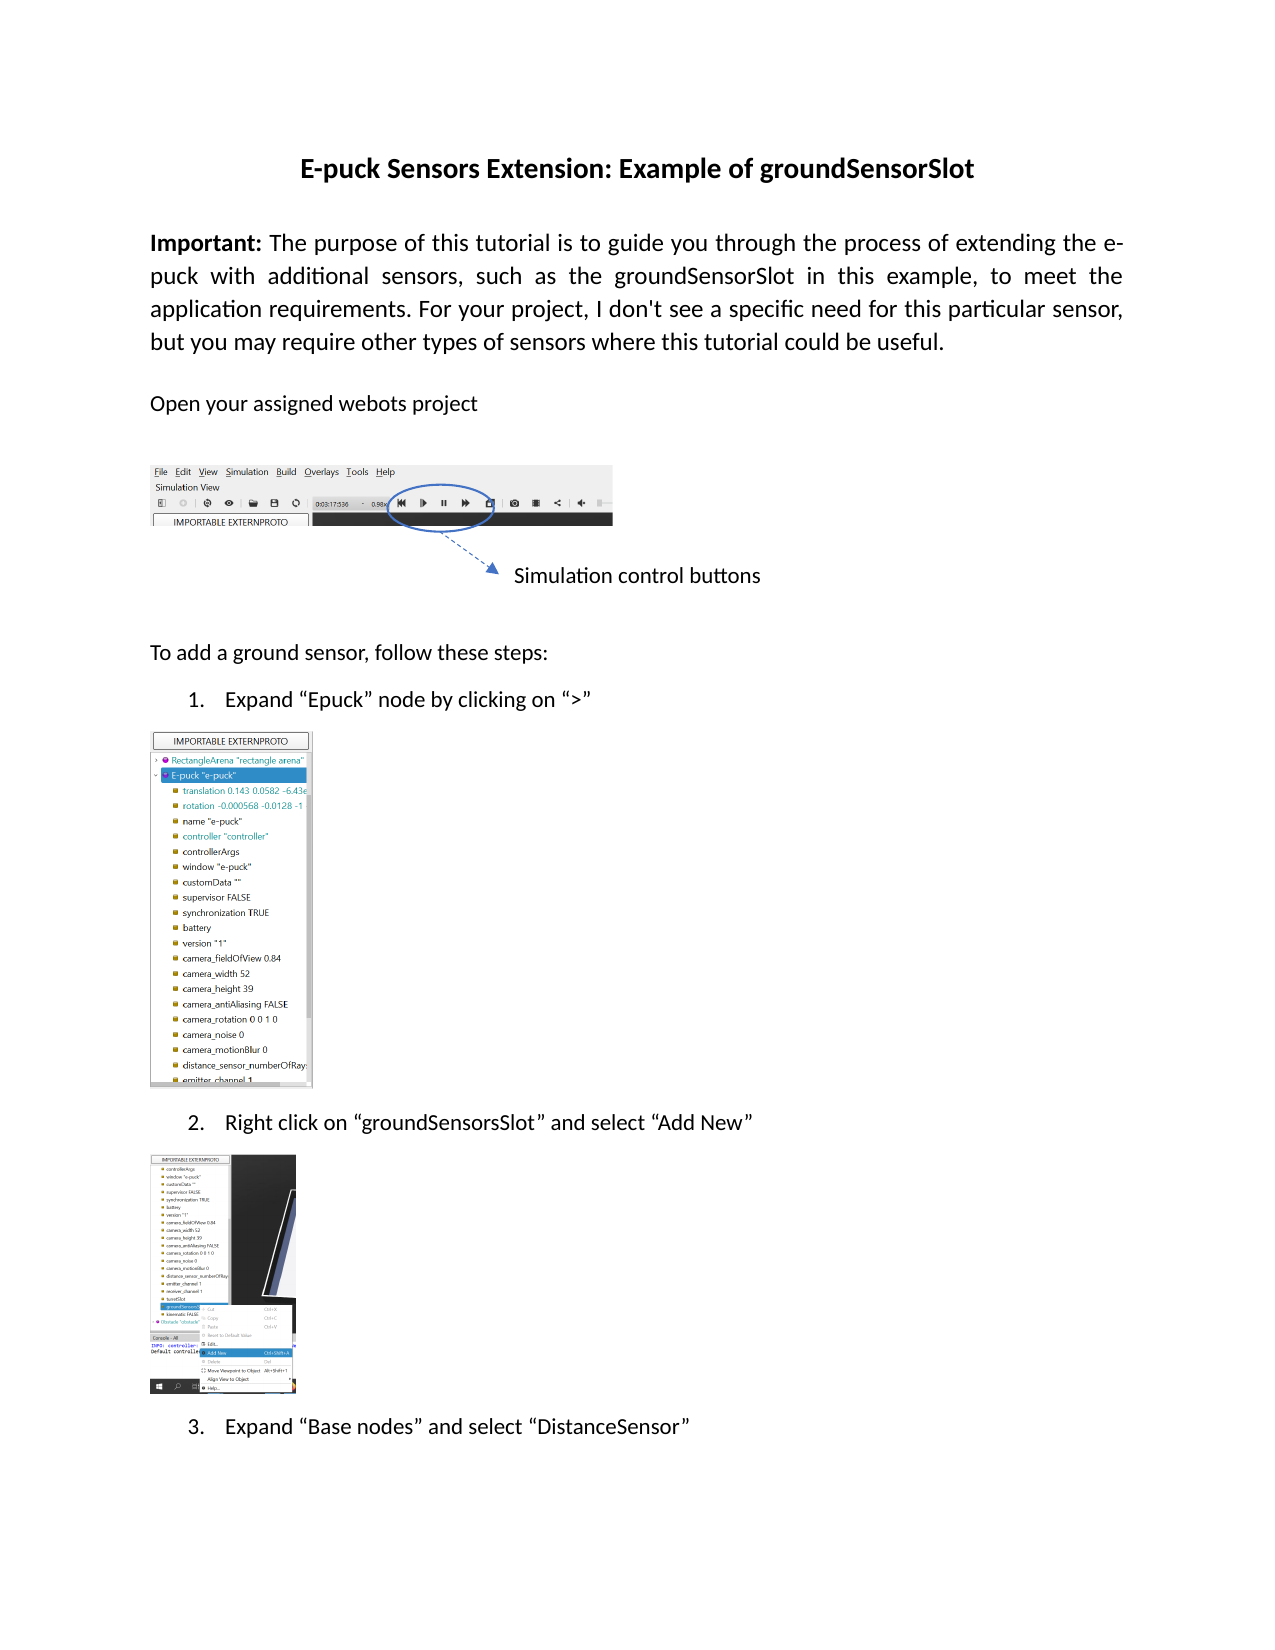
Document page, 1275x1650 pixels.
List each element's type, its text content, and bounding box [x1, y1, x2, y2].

text Important: The purpose of this tutorial is to guide you through the process of extending the e-puck with additional sensors, such as the groundSensorSlot in this example, to meet the application requirements. For your project, I don't see a specific need for this particular sensor, but you may require other types of sensors where this tutorial could be useful. [150, 227, 1125, 356]
picture [150, 731, 313, 1089]
picture [150, 1154, 296, 1394]
list Right click on “groundSensorsSlot” and select “Add New” [187, 1108, 1125, 1136]
picture [150, 465, 613, 526]
picture [389, 486, 492, 526]
text Open your assigned webots project [150, 389, 1125, 417]
list Expand “Epuck” node by clicking on “>” [187, 685, 1125, 713]
text To add a ground sensor, follow these steps: [150, 638, 1125, 666]
text E-puck Sensors Extension: Example of groundSensorSlot [150, 150, 1125, 186]
list Expand “Base nodes” and select “DistanceSensor” [187, 1412, 1125, 1441]
